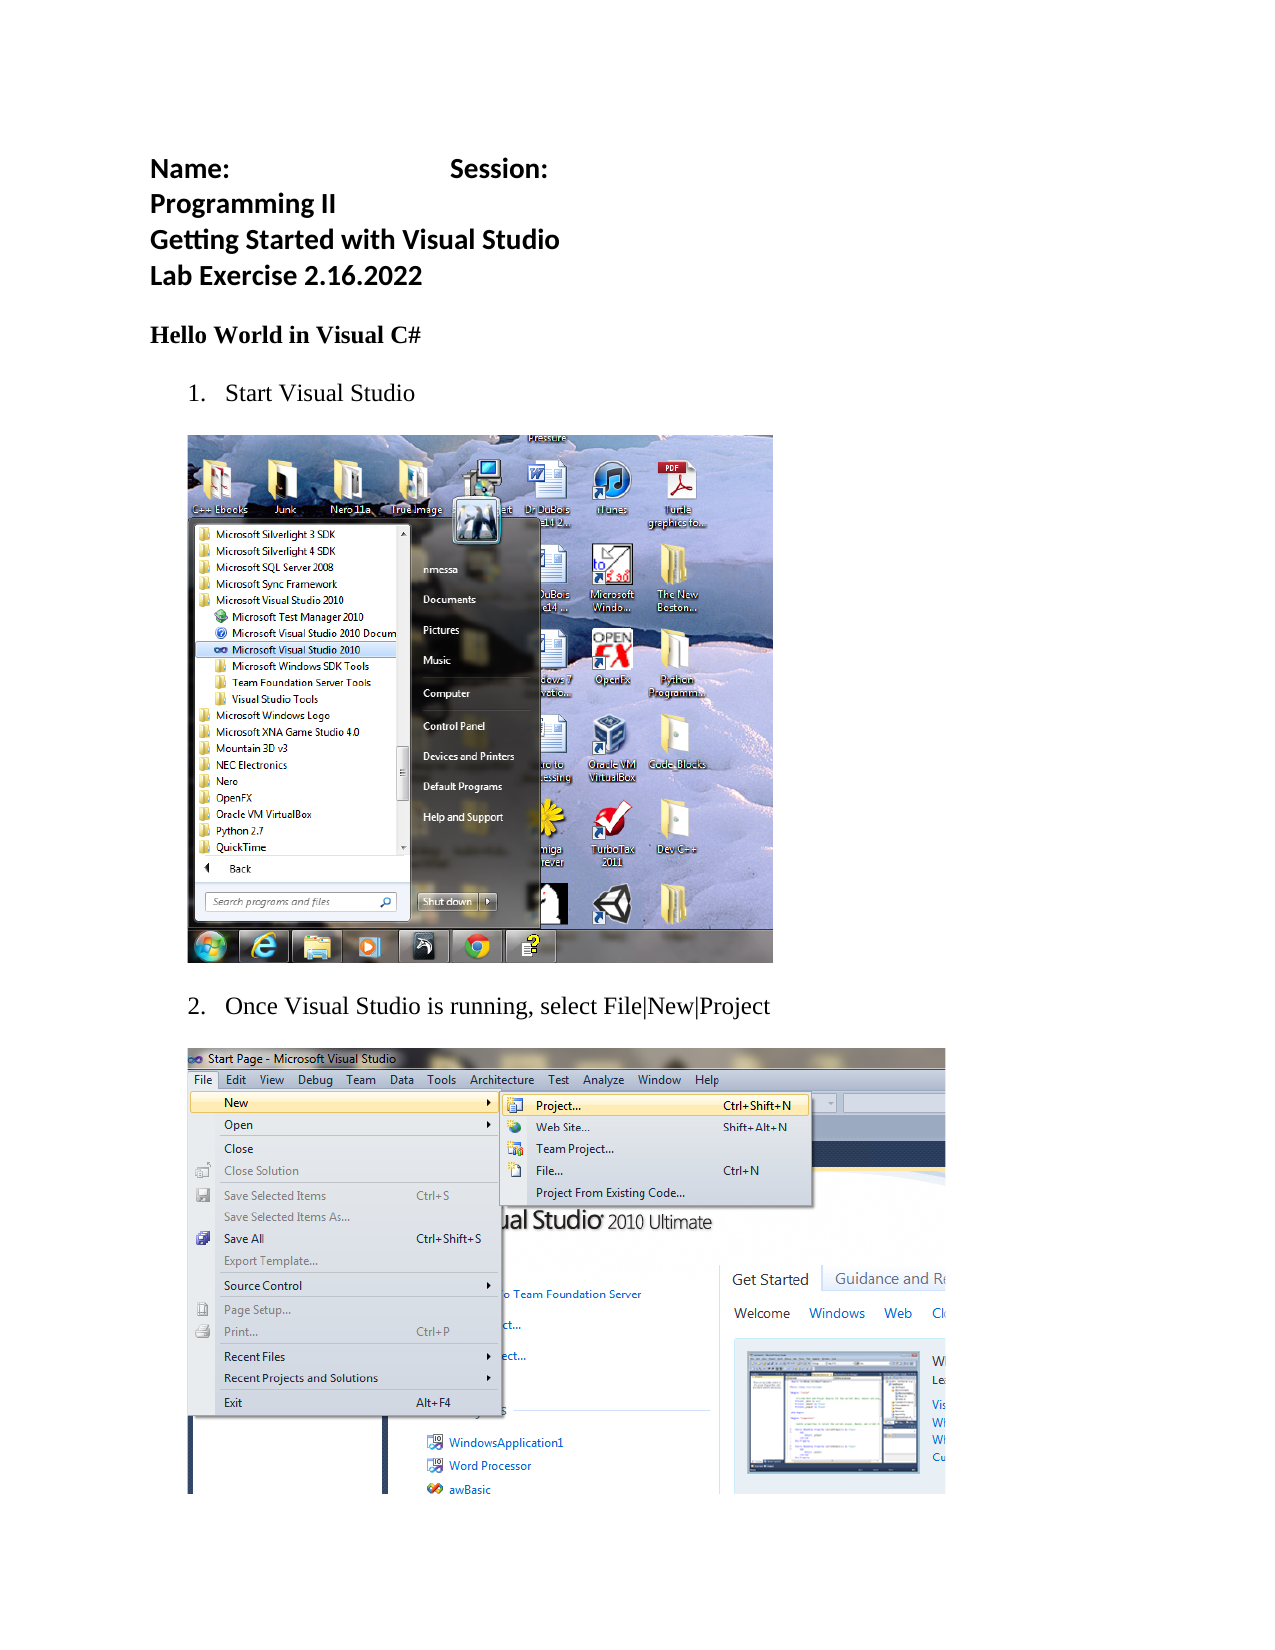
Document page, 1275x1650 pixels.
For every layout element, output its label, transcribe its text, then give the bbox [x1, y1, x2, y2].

text Lab Exercise 2.16.2022 [150, 257, 1125, 292]
list Once Visual Studio is running, select File|New|Project [187, 991, 1125, 1020]
text Programming II [150, 186, 1125, 221]
text Hello World in Visual C# [150, 321, 1125, 349]
text Getting Started with Visual Studio [150, 221, 1125, 257]
picture [187, 435, 773, 963]
list Start Visual Studio [187, 378, 1125, 407]
text Name: Session: [150, 150, 1125, 186]
picture [187, 1048, 946, 1494]
